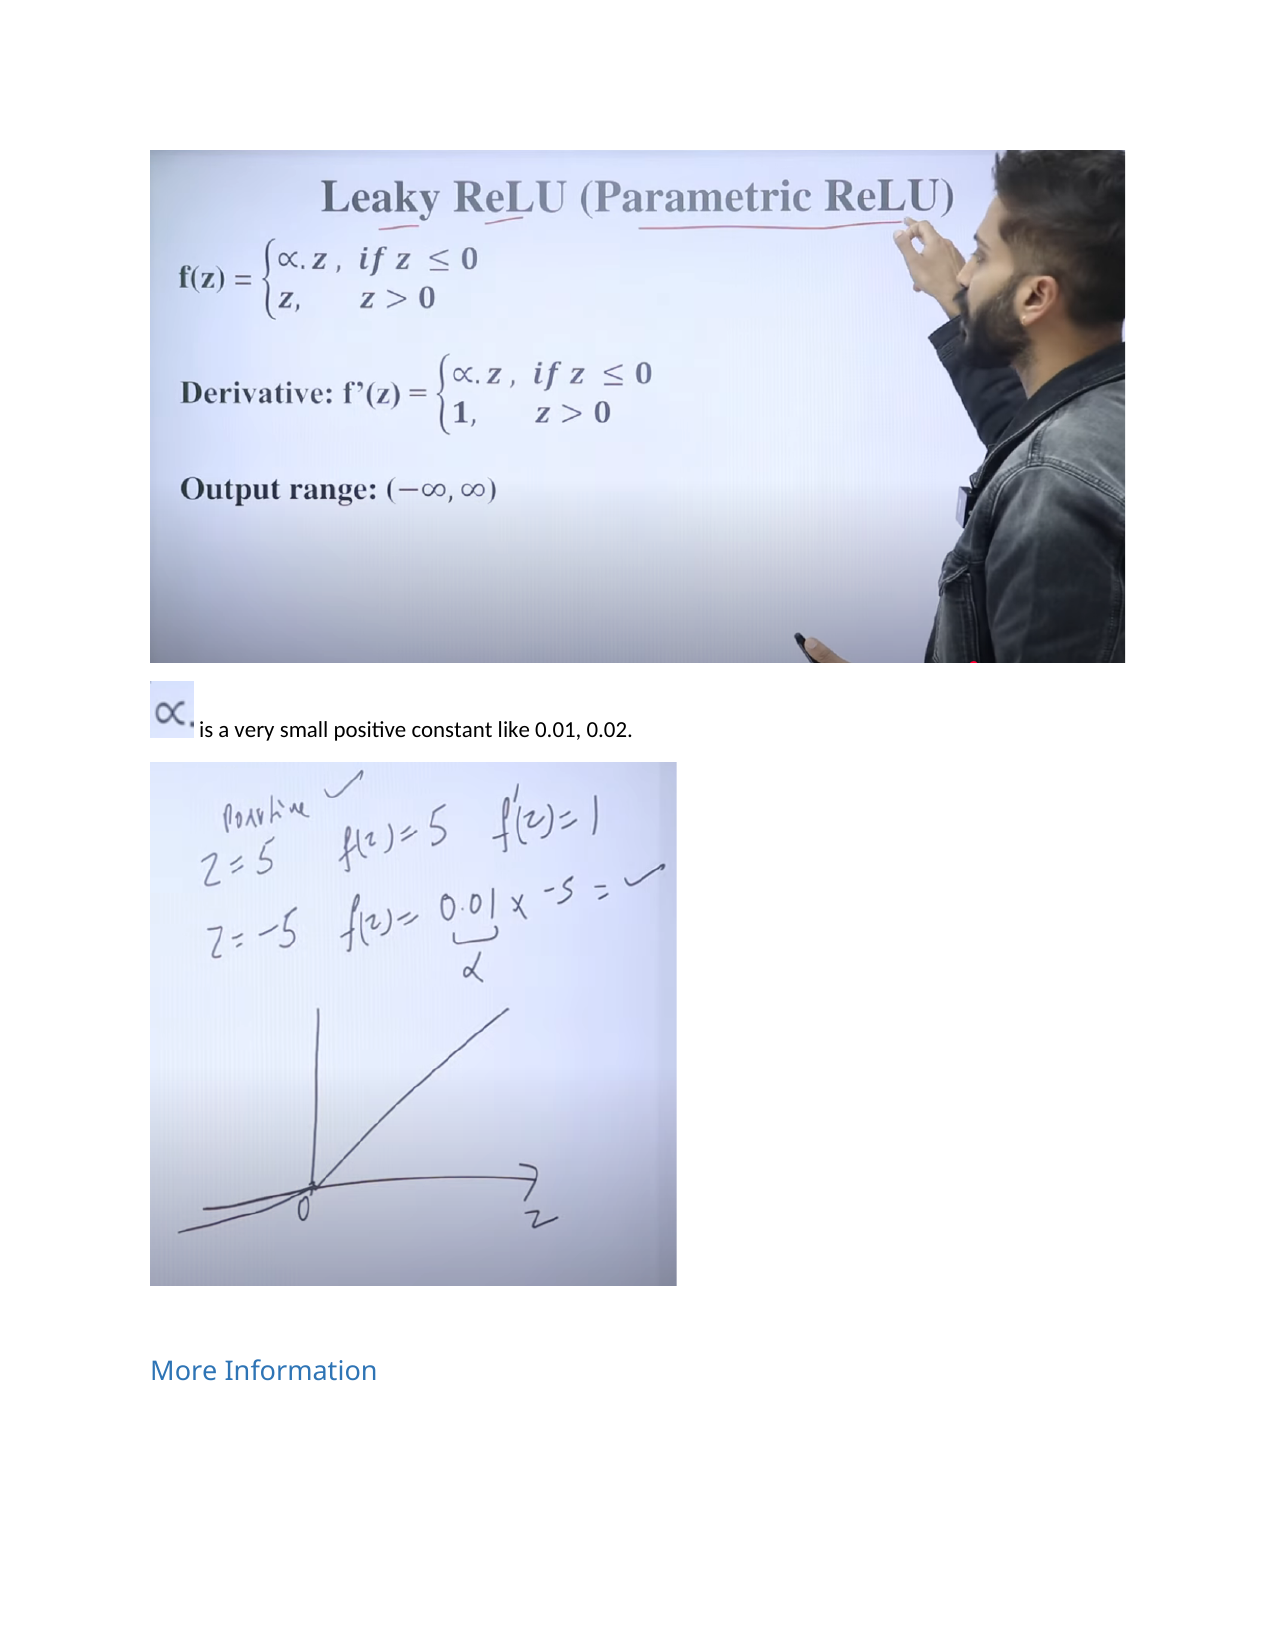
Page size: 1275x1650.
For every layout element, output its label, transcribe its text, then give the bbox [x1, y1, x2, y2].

picture [150, 681, 194, 738]
picture [150, 762, 677, 1286]
text is a very small positive constant like 0.01, 0.02. [150, 681, 1125, 743]
picture [150, 150, 1125, 663]
subtitle More Information [150, 1352, 1125, 1388]
